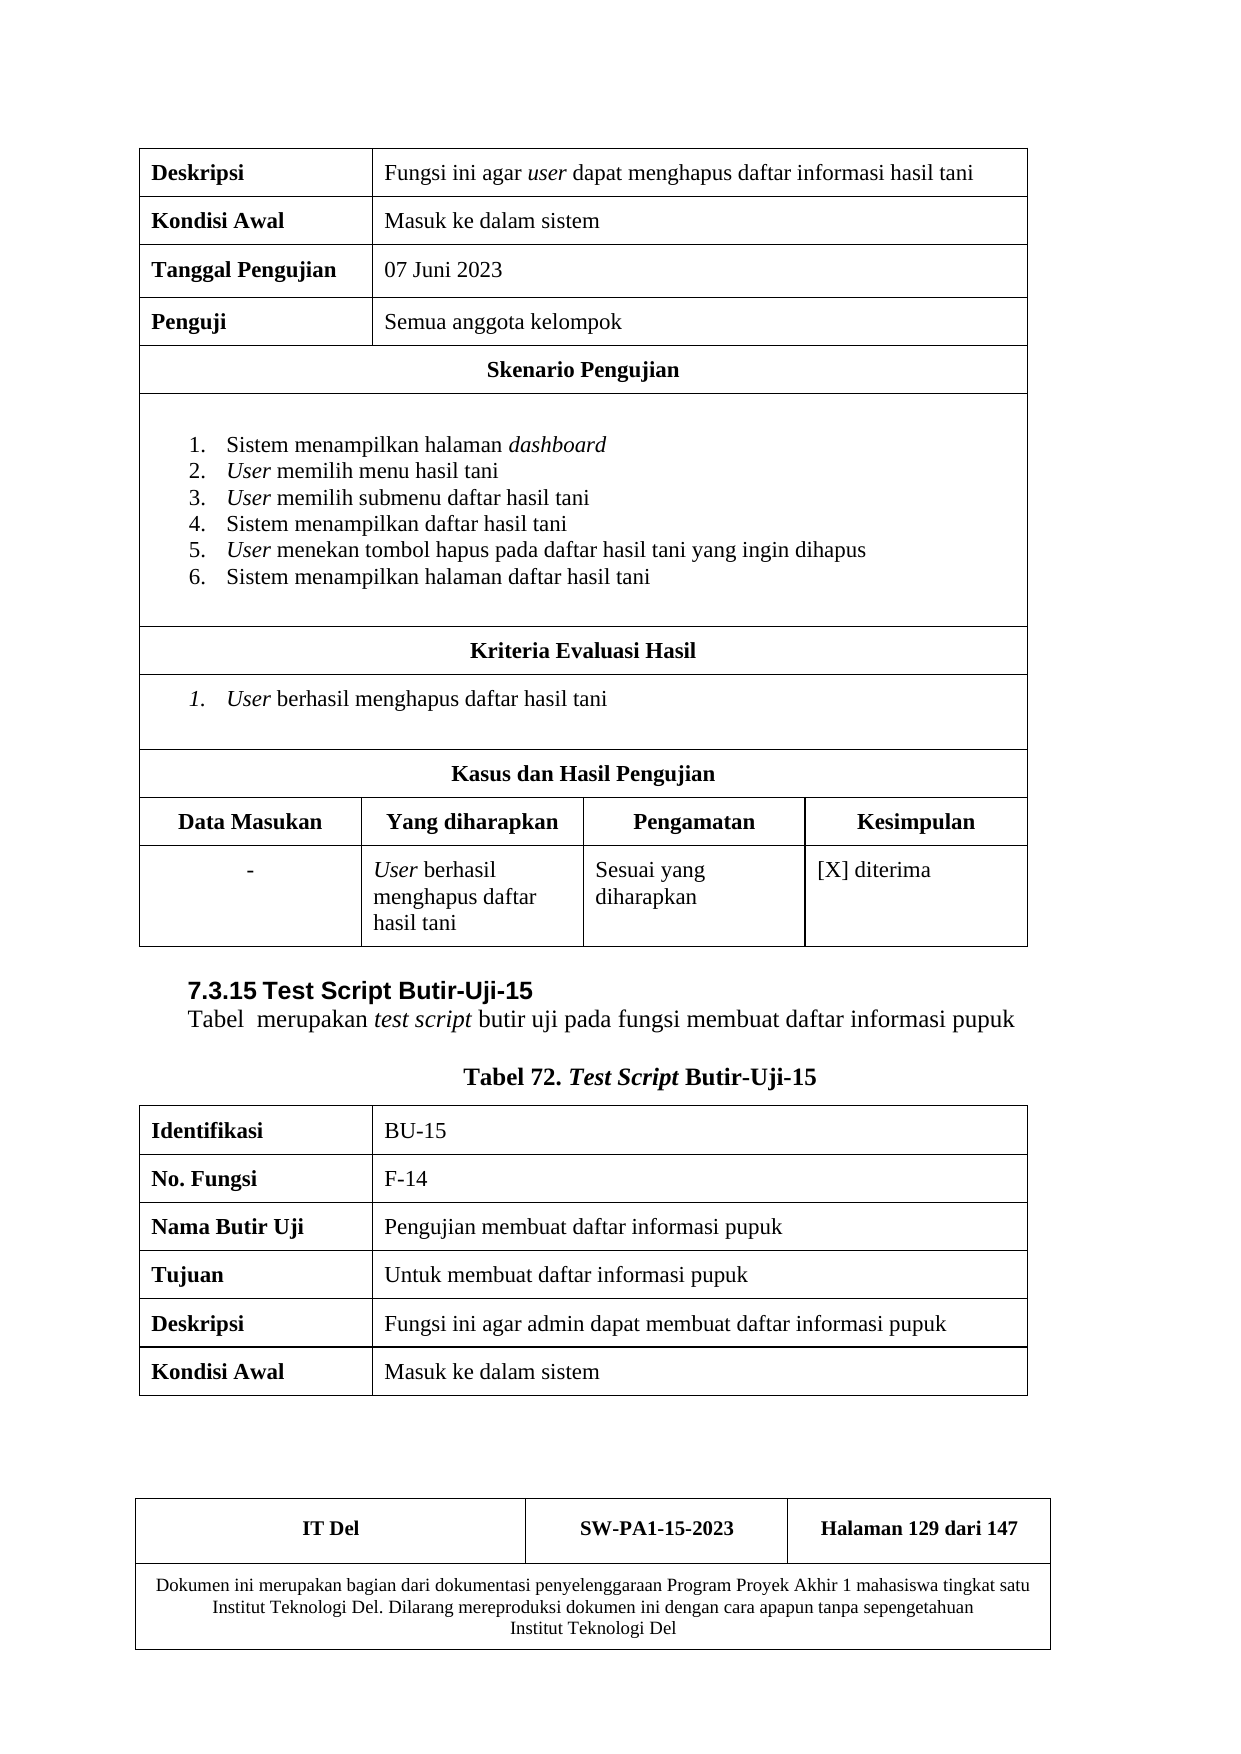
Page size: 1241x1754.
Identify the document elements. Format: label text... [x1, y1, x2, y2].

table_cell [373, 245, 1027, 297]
list Test Script Butir-Uji-15 [187, 976, 1092, 1004]
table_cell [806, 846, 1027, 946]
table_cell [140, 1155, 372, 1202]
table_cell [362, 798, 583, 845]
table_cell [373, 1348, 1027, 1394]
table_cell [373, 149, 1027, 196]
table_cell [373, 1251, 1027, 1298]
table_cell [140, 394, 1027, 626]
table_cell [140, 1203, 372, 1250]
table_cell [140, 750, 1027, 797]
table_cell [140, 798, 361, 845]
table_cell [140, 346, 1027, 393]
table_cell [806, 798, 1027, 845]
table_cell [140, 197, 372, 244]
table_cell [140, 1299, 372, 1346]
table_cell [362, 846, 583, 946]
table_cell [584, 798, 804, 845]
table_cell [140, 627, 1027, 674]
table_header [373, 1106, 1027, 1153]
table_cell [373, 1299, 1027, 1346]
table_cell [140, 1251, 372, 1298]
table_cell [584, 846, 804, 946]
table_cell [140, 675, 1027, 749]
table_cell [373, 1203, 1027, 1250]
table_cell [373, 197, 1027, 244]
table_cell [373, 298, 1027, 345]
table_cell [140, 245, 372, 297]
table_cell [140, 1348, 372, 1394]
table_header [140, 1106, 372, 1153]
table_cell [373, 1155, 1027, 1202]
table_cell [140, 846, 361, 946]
text Tabel 72. Test Script Butir-Uji-15 [187, 1062, 1092, 1091]
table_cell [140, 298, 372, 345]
text Tabel merupakan test script butir uji pada fungsi membuat daftar informasi pupuk [187, 1004, 1092, 1033]
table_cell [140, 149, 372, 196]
